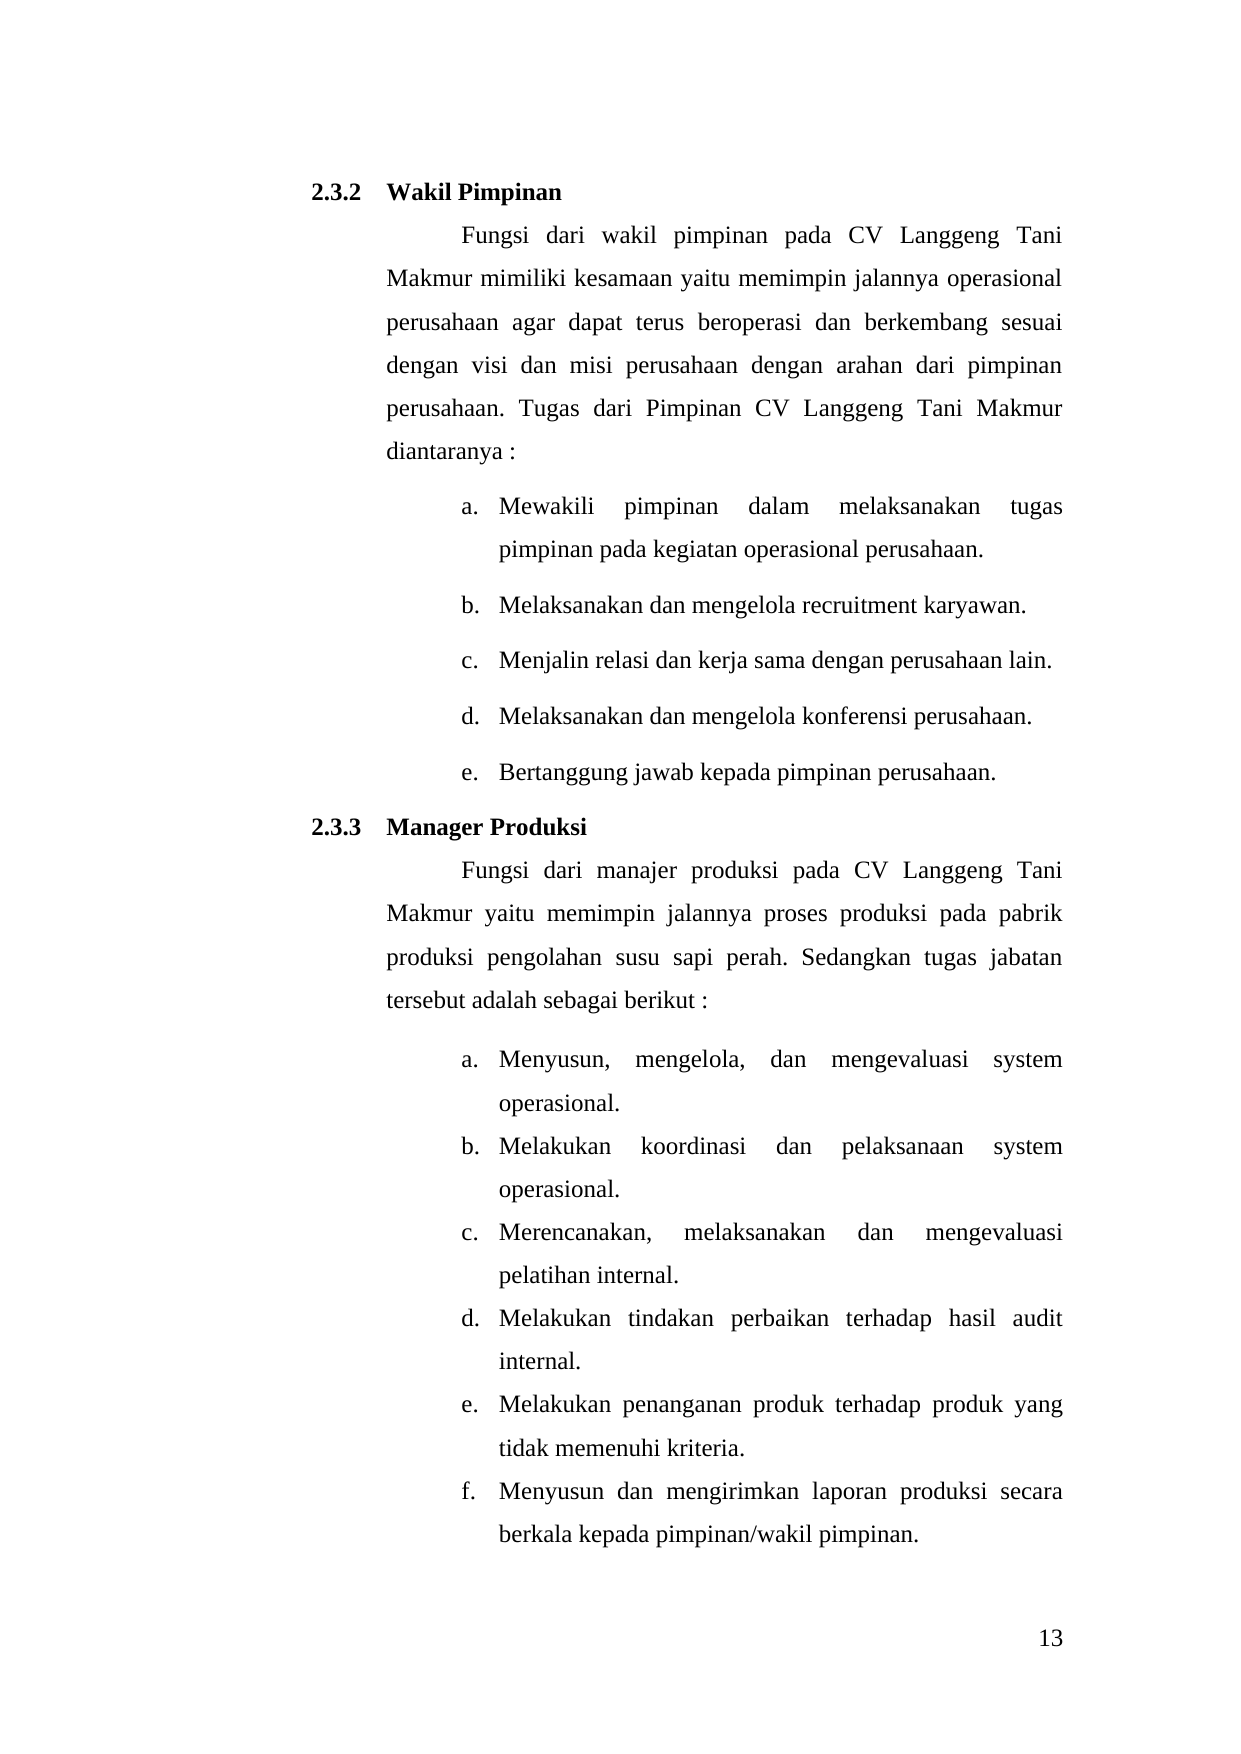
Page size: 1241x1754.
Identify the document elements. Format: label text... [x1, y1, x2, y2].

text Fungsi dari wakil pimpinan pada CV Langgeng Tani Makmur mimiliki kesamaan yaitu memimpin jalannya operasional perusahaan agar dapat terus beroperasi dan berkembang sesuai dengan visi dan misi perusahaan dengan arahan dari pimpinan perusahaan. Tugas dari Pimpinan CV Langgeng Tani Makmur diantaranya : [386, 220, 1063, 465]
text Fungsi dari manajer produksi pada CV Langgeng Tani Makmur yaitu memimpin jalannya proses produksi pada pabrik produksi pengolahan susu sapi perah. Sedangkan tugas jabatan tersebut adalah sebagai berikut : [386, 855, 1063, 1013]
list Menyusun dan mengirimkan laporan produksi secara berkala kepada pimpinan/wakil pimpinan. [461, 1476, 1063, 1548]
list Melakukan koordinasi dan pelaksanaan system operasional. [461, 1131, 1063, 1203]
list Mewakili pimpinan dalam melaksanakan tugas pimpinan pada kegiatan operasional perusahaan. [461, 491, 1063, 563]
list Bertanggung jawab kepada pimpinan perusahaan. [461, 757, 1063, 785]
list Melakukan penanganan produk terhadap produk yang tidak memenuhi kriteria. [461, 1389, 1063, 1461]
list Menyusun, mengelola, dan mengevaluasi system operasional. [461, 1044, 1063, 1116]
subtitle Wakil Pimpinan [311, 177, 1063, 206]
subtitle Manager Produksi [311, 812, 1063, 841]
list Melakukan tindakan perbaikan terhadap hasil audit internal. [461, 1303, 1063, 1375]
list Melaksanakan dan mengelola recruitment karyawan. [461, 590, 1063, 619]
list Merencanakan, melaksanakan dan mengevaluasi pelatihan internal. [461, 1217, 1063, 1289]
list Melaksanakan dan mengelola konferensi perusahaan. [461, 701, 1063, 730]
list Menjalin relasi dan kerja sama dengan perusahaan lain. [461, 646, 1063, 674]
